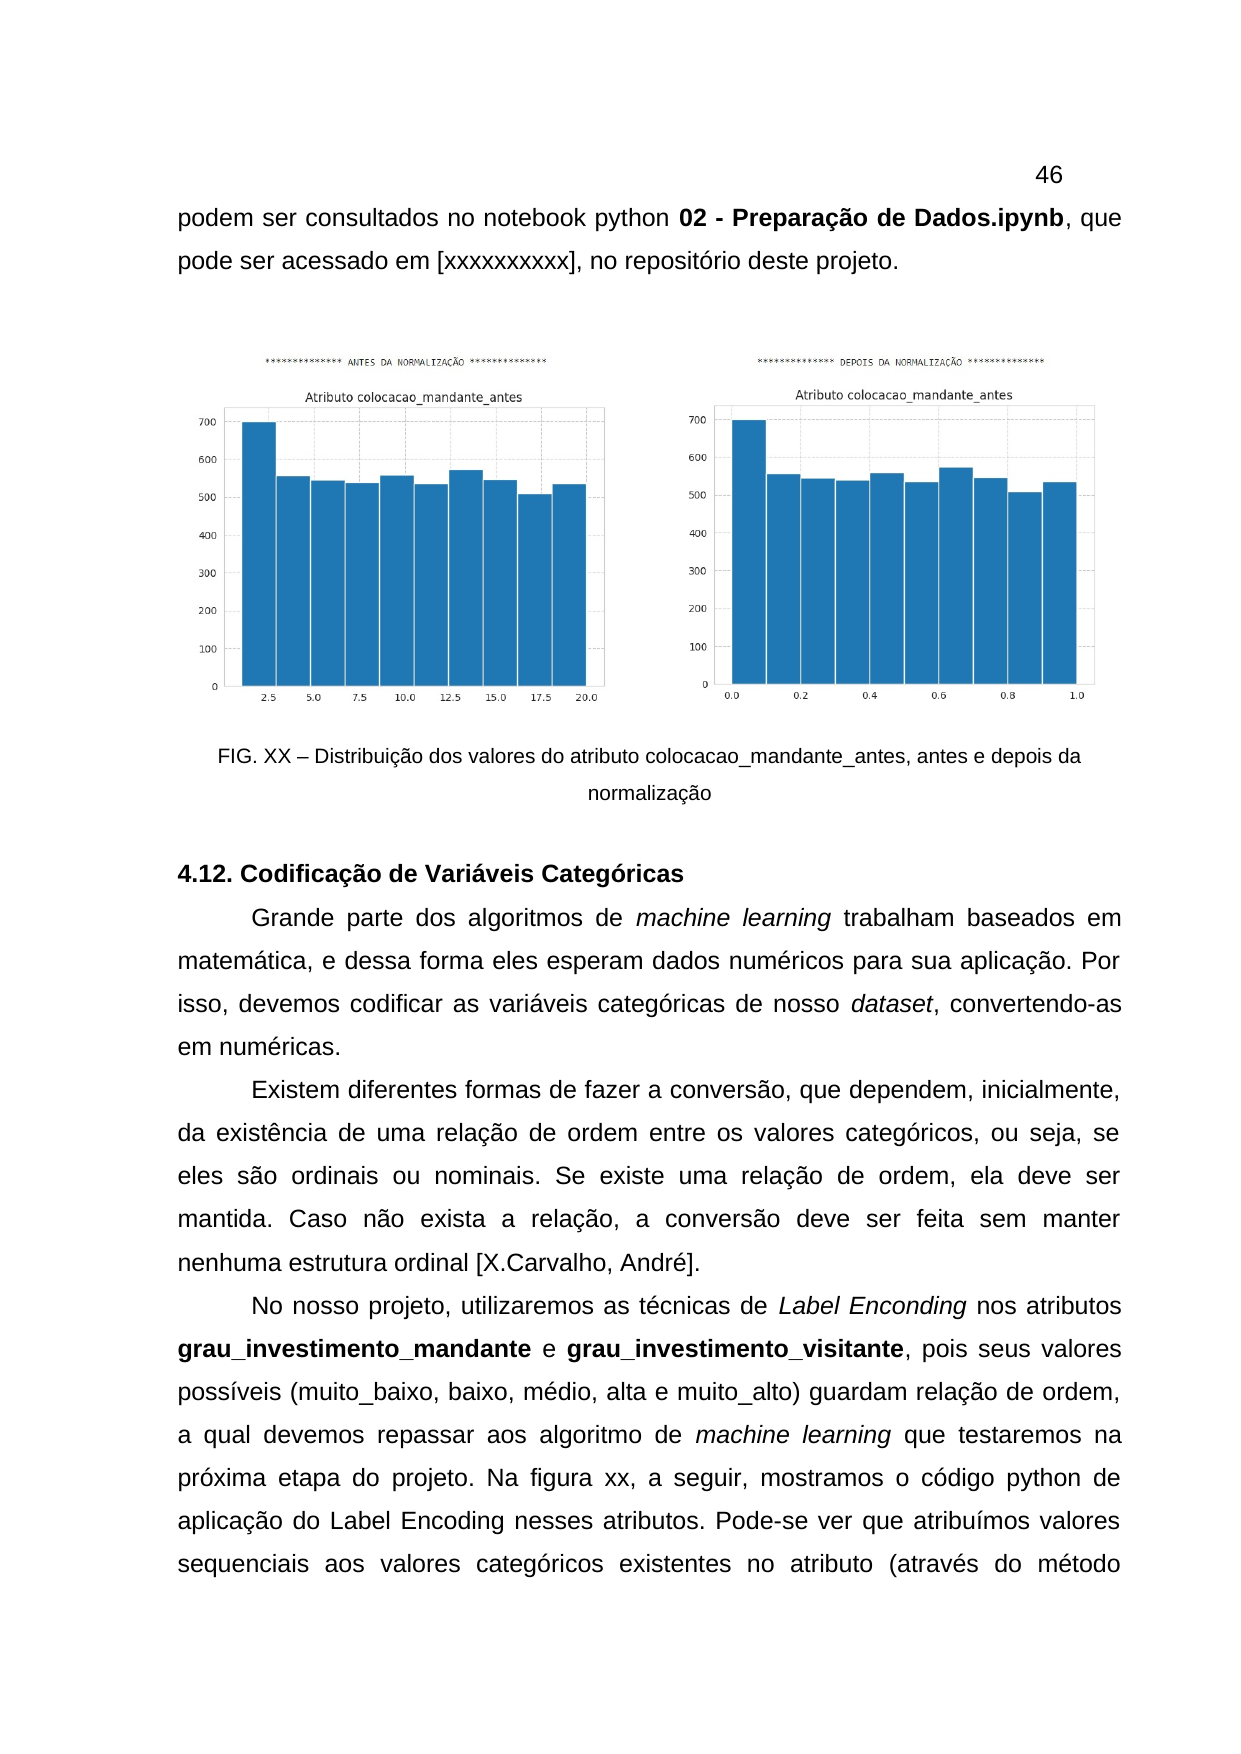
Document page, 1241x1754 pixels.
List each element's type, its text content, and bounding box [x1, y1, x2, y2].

text FIG. XX – Distribuição dos valores do atributo colocacao_mandante_antes, antes e depois da normalização [177, 740, 1122, 804]
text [177, 203, 1122, 275]
subtitle 4.12. Codificação de Variáveis Categóricas [177, 859, 1122, 888]
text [177, 1291, 1122, 1578]
text Existem diferentes formas de fazer a conversão, que dependem, inicialmente, da existência de uma relação de ordem entre os valores categóricos, ou seja, se eles são ordinais ou nominais. Se existe uma relação de ordem, ela deve ser mantida. Caso não exista a relação, a conversão deve ser feita sem manter nenhuma estrutura ordinal [X.Carvalho, André]. [177, 1075, 1122, 1276]
text Grande parte dos algoritmos de machine learning trabalham baseados em matemática, e dessa forma eles esperam dados numéricos para sua aplicação. Por isso, devemos codificar as variáveis categóricas de nosso dataset, convertendo-as em numéricas. [177, 903, 1122, 1061]
picture [177, 332, 1120, 726]
